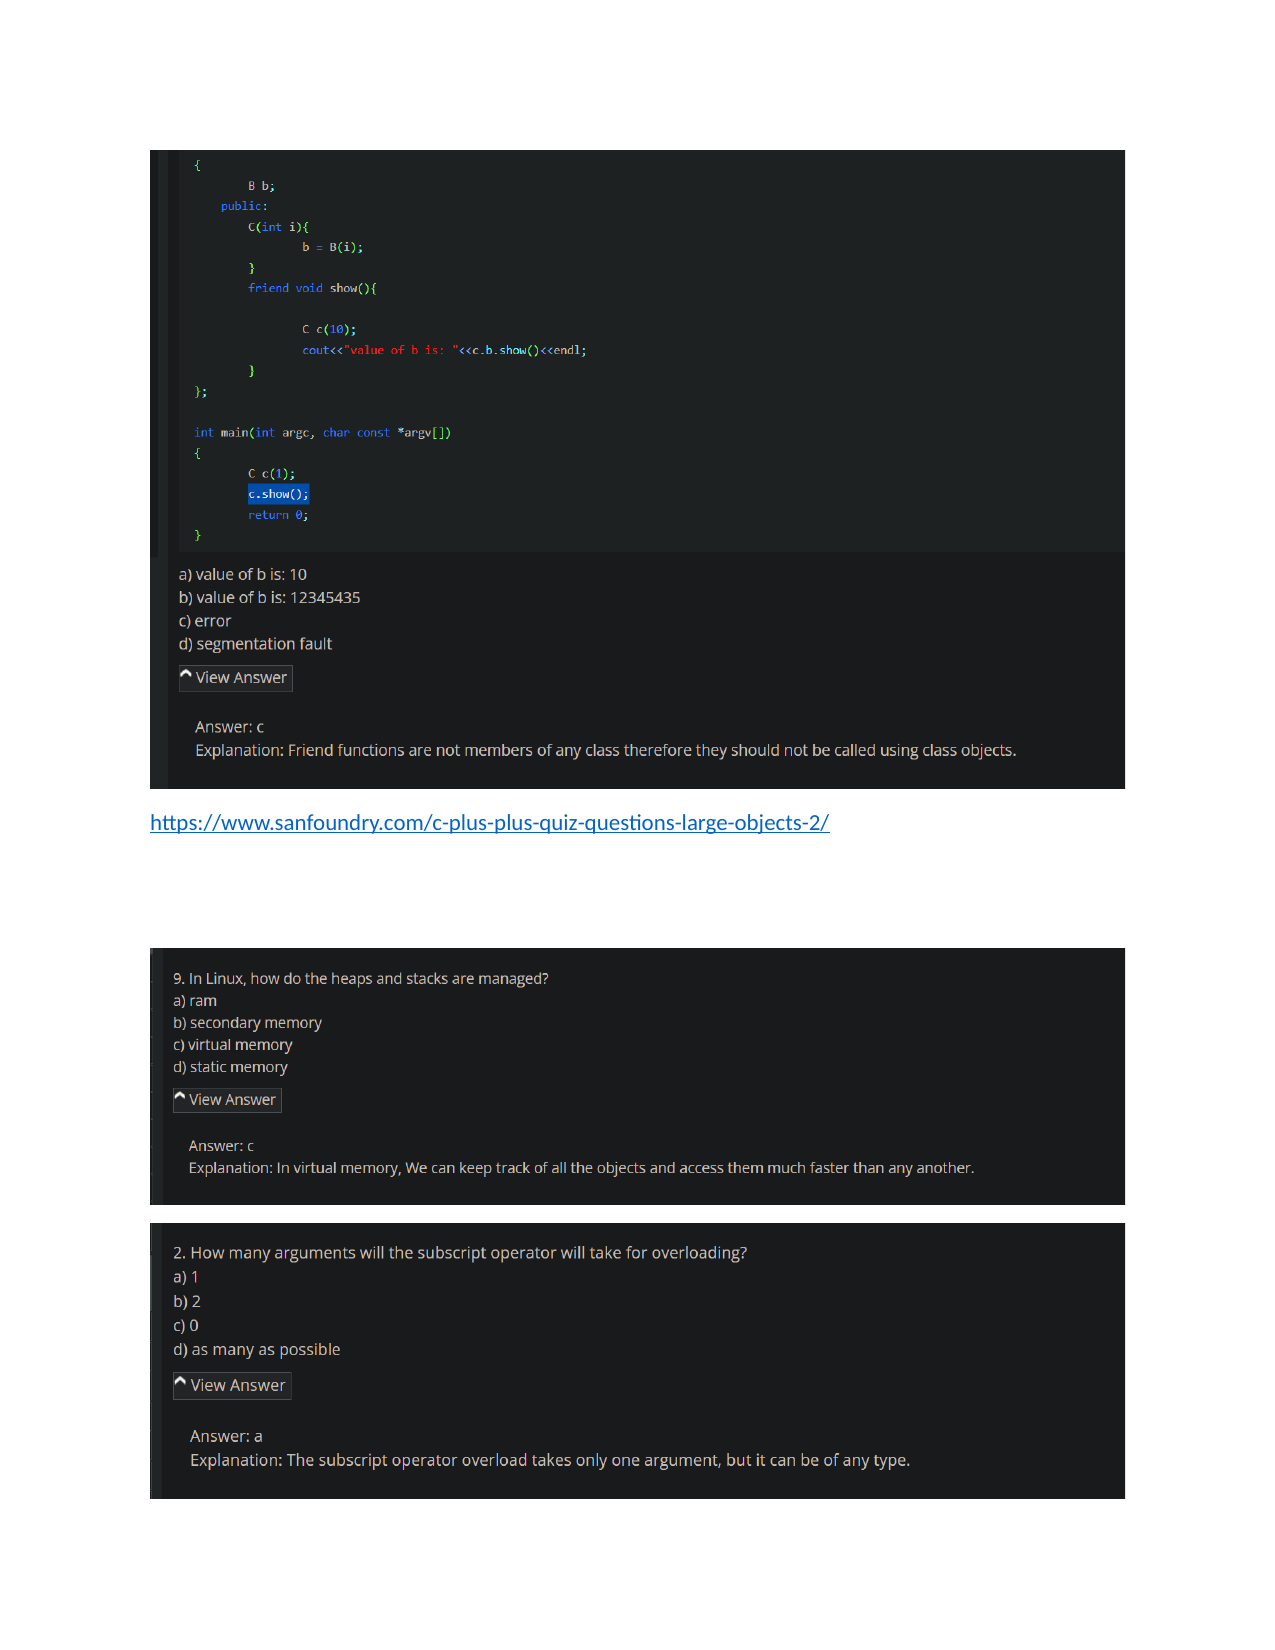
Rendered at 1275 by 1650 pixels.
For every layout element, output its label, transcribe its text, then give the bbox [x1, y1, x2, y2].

picture [150, 1223, 1125, 1499]
picture [150, 150, 1125, 789]
text https://www.sanfoundry.com/c-plus-plus-quiz-questions-large-objects-2/ [150, 808, 1125, 836]
picture [150, 948, 1125, 1205]
